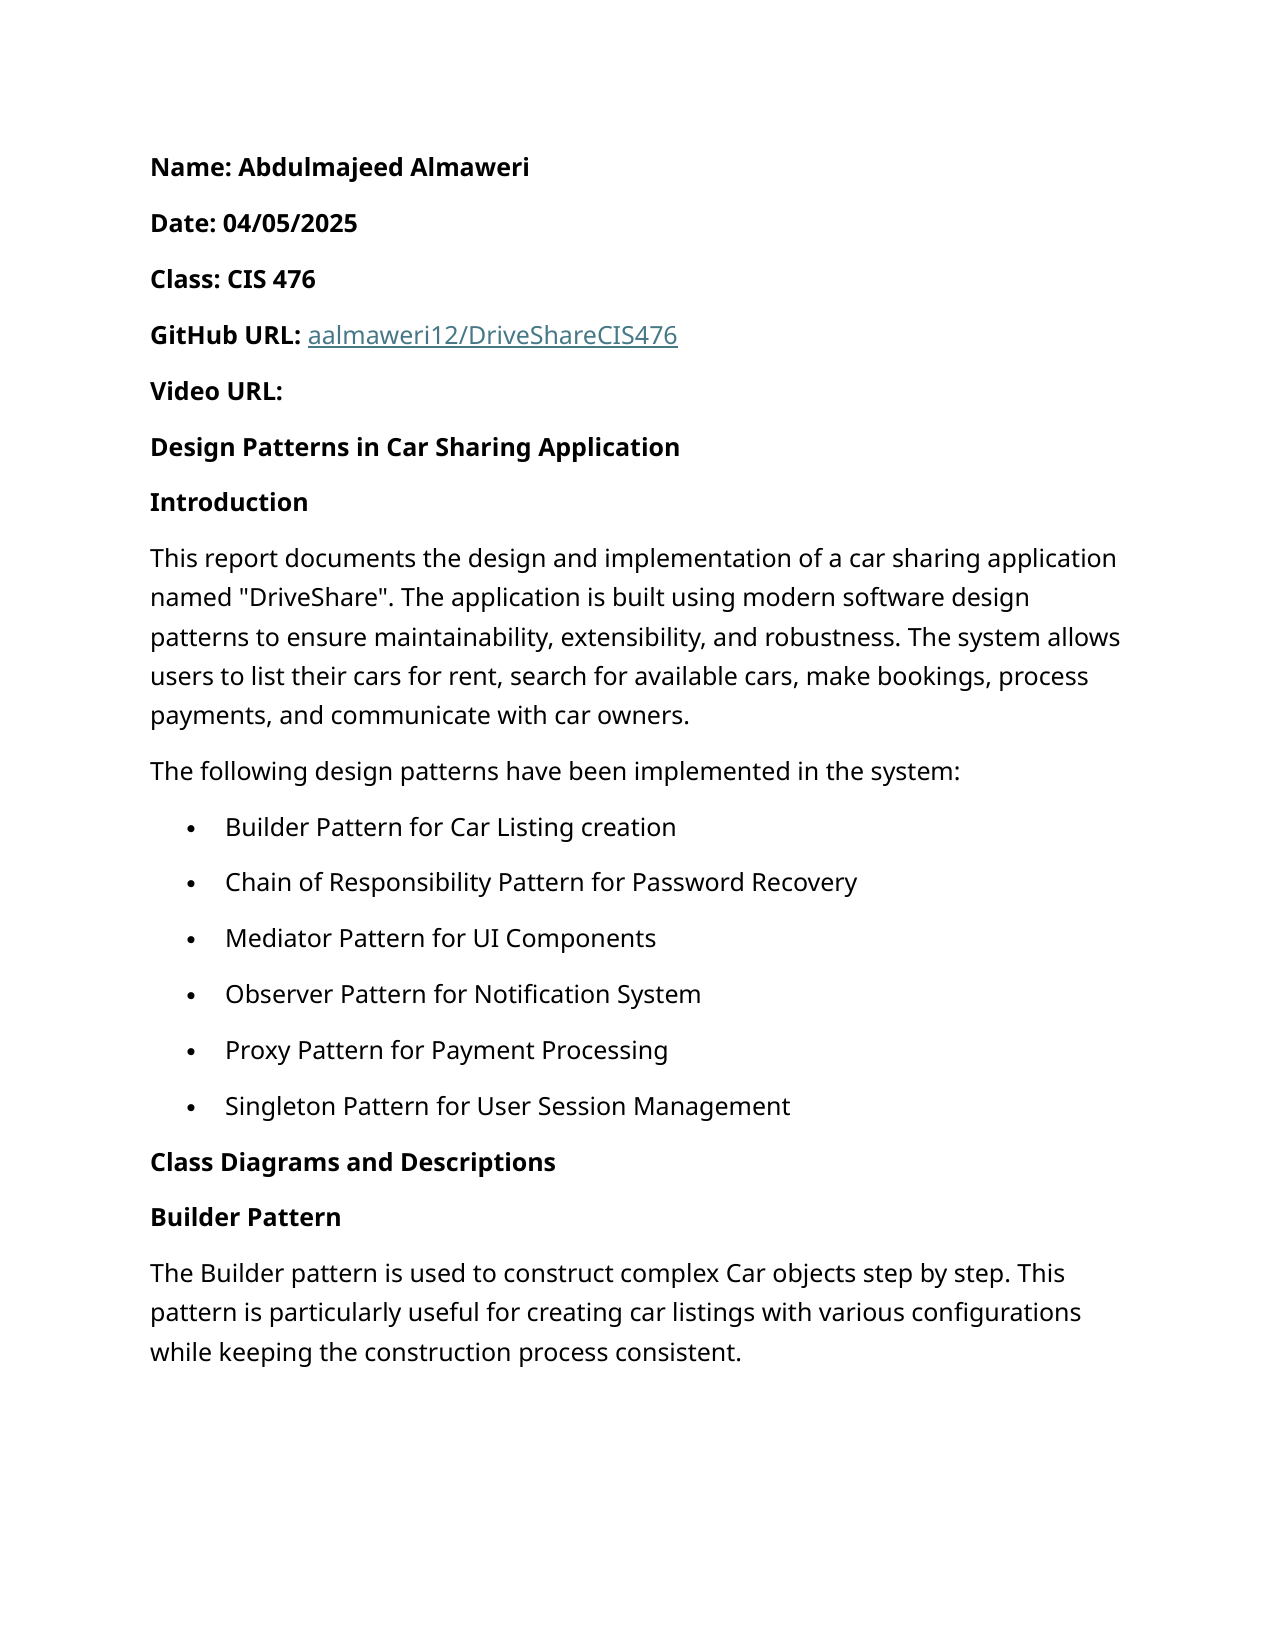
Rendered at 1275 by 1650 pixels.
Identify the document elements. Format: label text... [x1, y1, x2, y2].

text Design Patterns in Car Sharing Application [150, 429, 1125, 463]
text Class Diagrams and Descriptions [150, 1144, 1125, 1178]
list Proxy Pattern for Payment Processing [187, 1032, 1125, 1067]
text The following design patterns have been implemented in the system: [150, 753, 1125, 787]
text GitHub URL: aalmaweri12/DriveShareCIS476 [150, 317, 1125, 352]
text This report documents the design and implementation of a car sharing application named "DriveShare". The application is built using modern software design patterns to ensure maintainability, extensibility, and robustness. The system allows users to list their cars for rent, search for available cars, make bookings, process payments, and communicate with car owners. [150, 541, 1125, 732]
text Builder Pattern [150, 1200, 1125, 1234]
list Builder Pattern for Car Listing creation [187, 809, 1125, 843]
text Introduction [150, 485, 1125, 519]
list Chain of Responsibility Pattern for Password Recovery [187, 865, 1125, 899]
text Name: Abdulmajeed Almaweri [150, 150, 1125, 184]
text Video URL: [150, 373, 1125, 407]
list Singleton Pattern for User Session Management [187, 1088, 1125, 1122]
list Mediator Pattern for UI Components [187, 921, 1125, 955]
text Class: CIS 476 [150, 262, 1125, 296]
text Date: 04/05/2025 [150, 206, 1125, 240]
text The Builder pattern is used to construct complex Car objects step by step. This pattern is particularly useful for creating car listings with various configurations while keeping the construction process consistent. [150, 1256, 1125, 1368]
list Observer Pattern for Notification System [187, 977, 1125, 1011]
